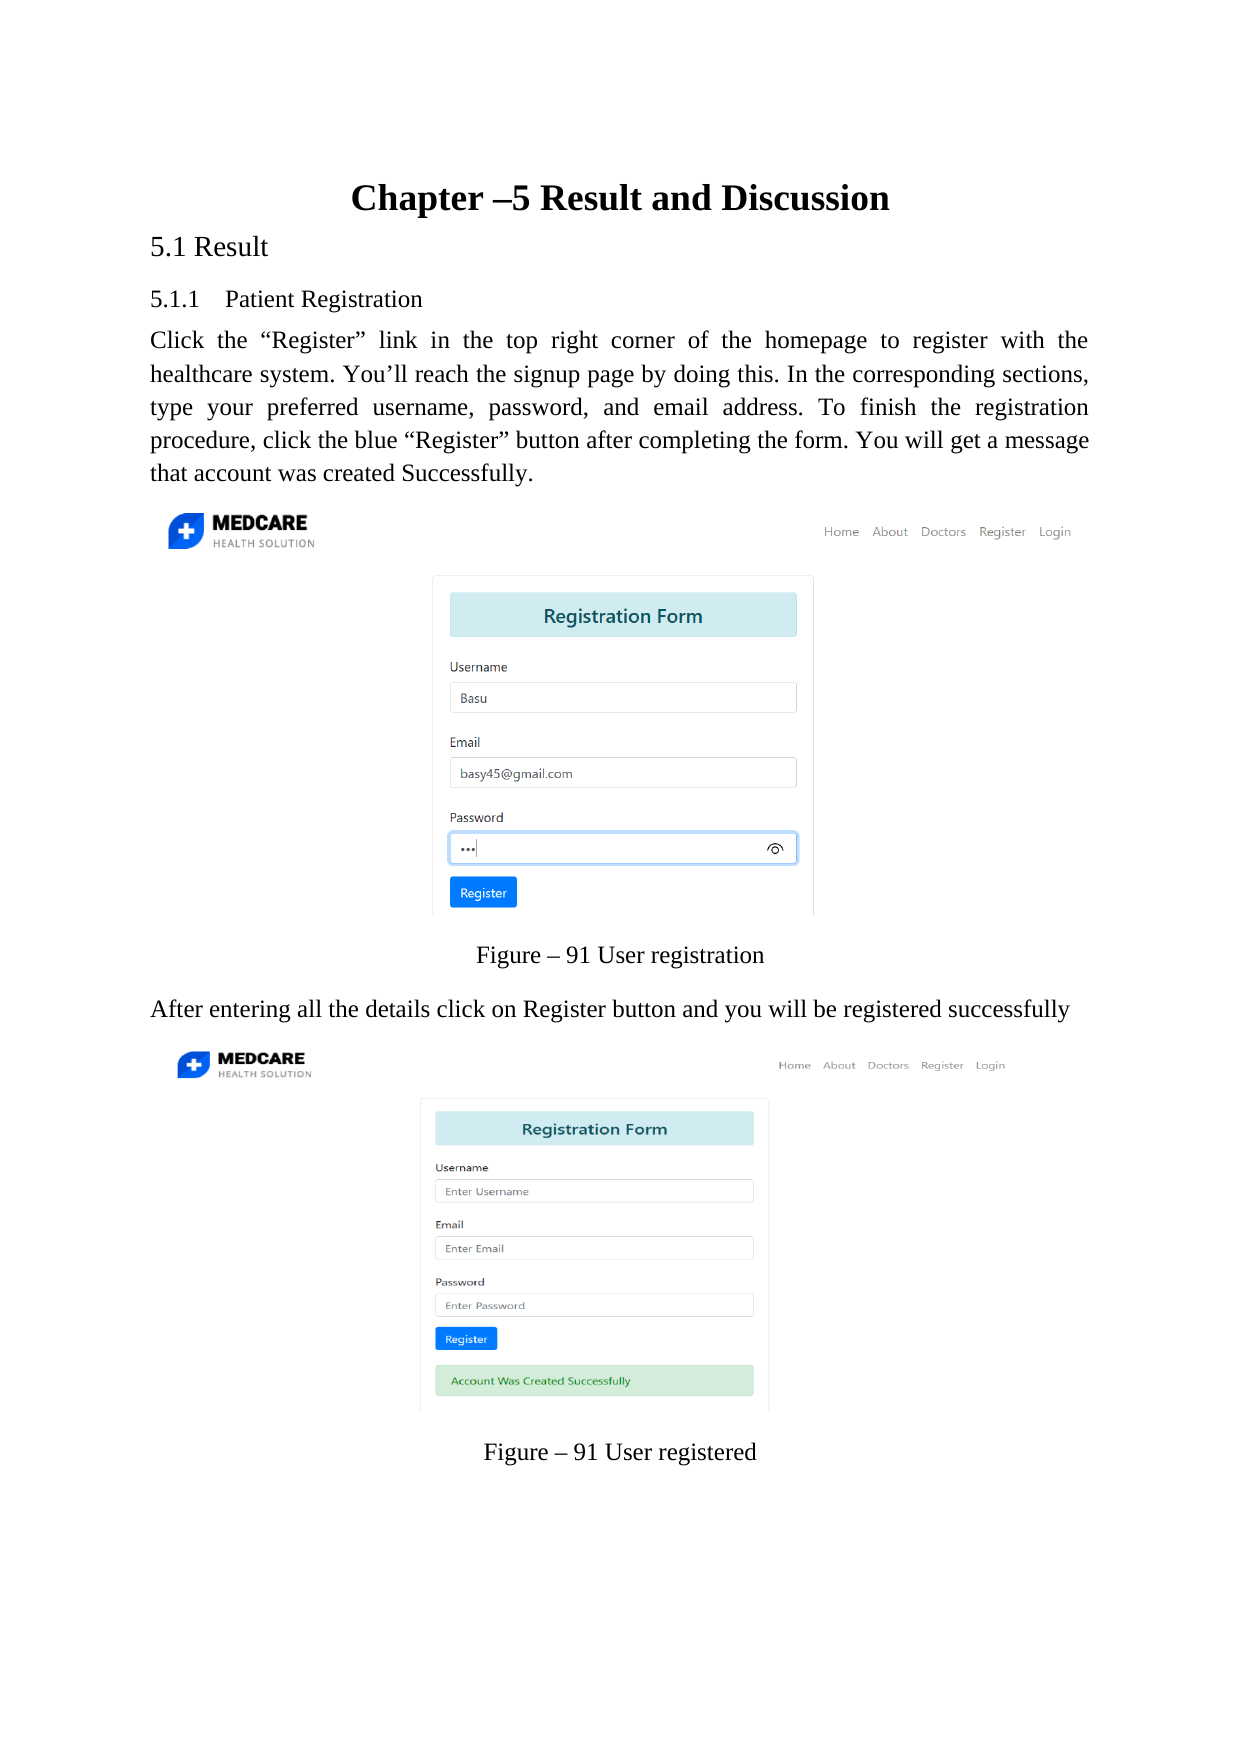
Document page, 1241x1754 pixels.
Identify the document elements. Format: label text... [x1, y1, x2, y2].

text Figure – 91 User registration [150, 940, 1090, 968]
text Click the “Register” link in the top right corner of the homepage to register with the healthcare system. You’ll reach the signup page by doing this. In the corresponding sections, type your preferred username, password, and email address. To finish the registration procedure, click the blue “Register” button after completing the form. You will get a message that account was created Successfully. [150, 326, 1090, 486]
text Figure – 91 User registered [150, 1437, 1090, 1465]
subtitle 5.1.1 Patient Registration [150, 284, 1090, 313]
picture [169, 1047, 1071, 1412]
subtitle 5.1 Result [150, 229, 1090, 262]
subtitle Chapter –5 Result and Discussion [150, 175, 1090, 218]
picture [150, 511, 1125, 915]
text After entering all the details click on Register button and you will be registered successfully [150, 994, 1090, 1022]
